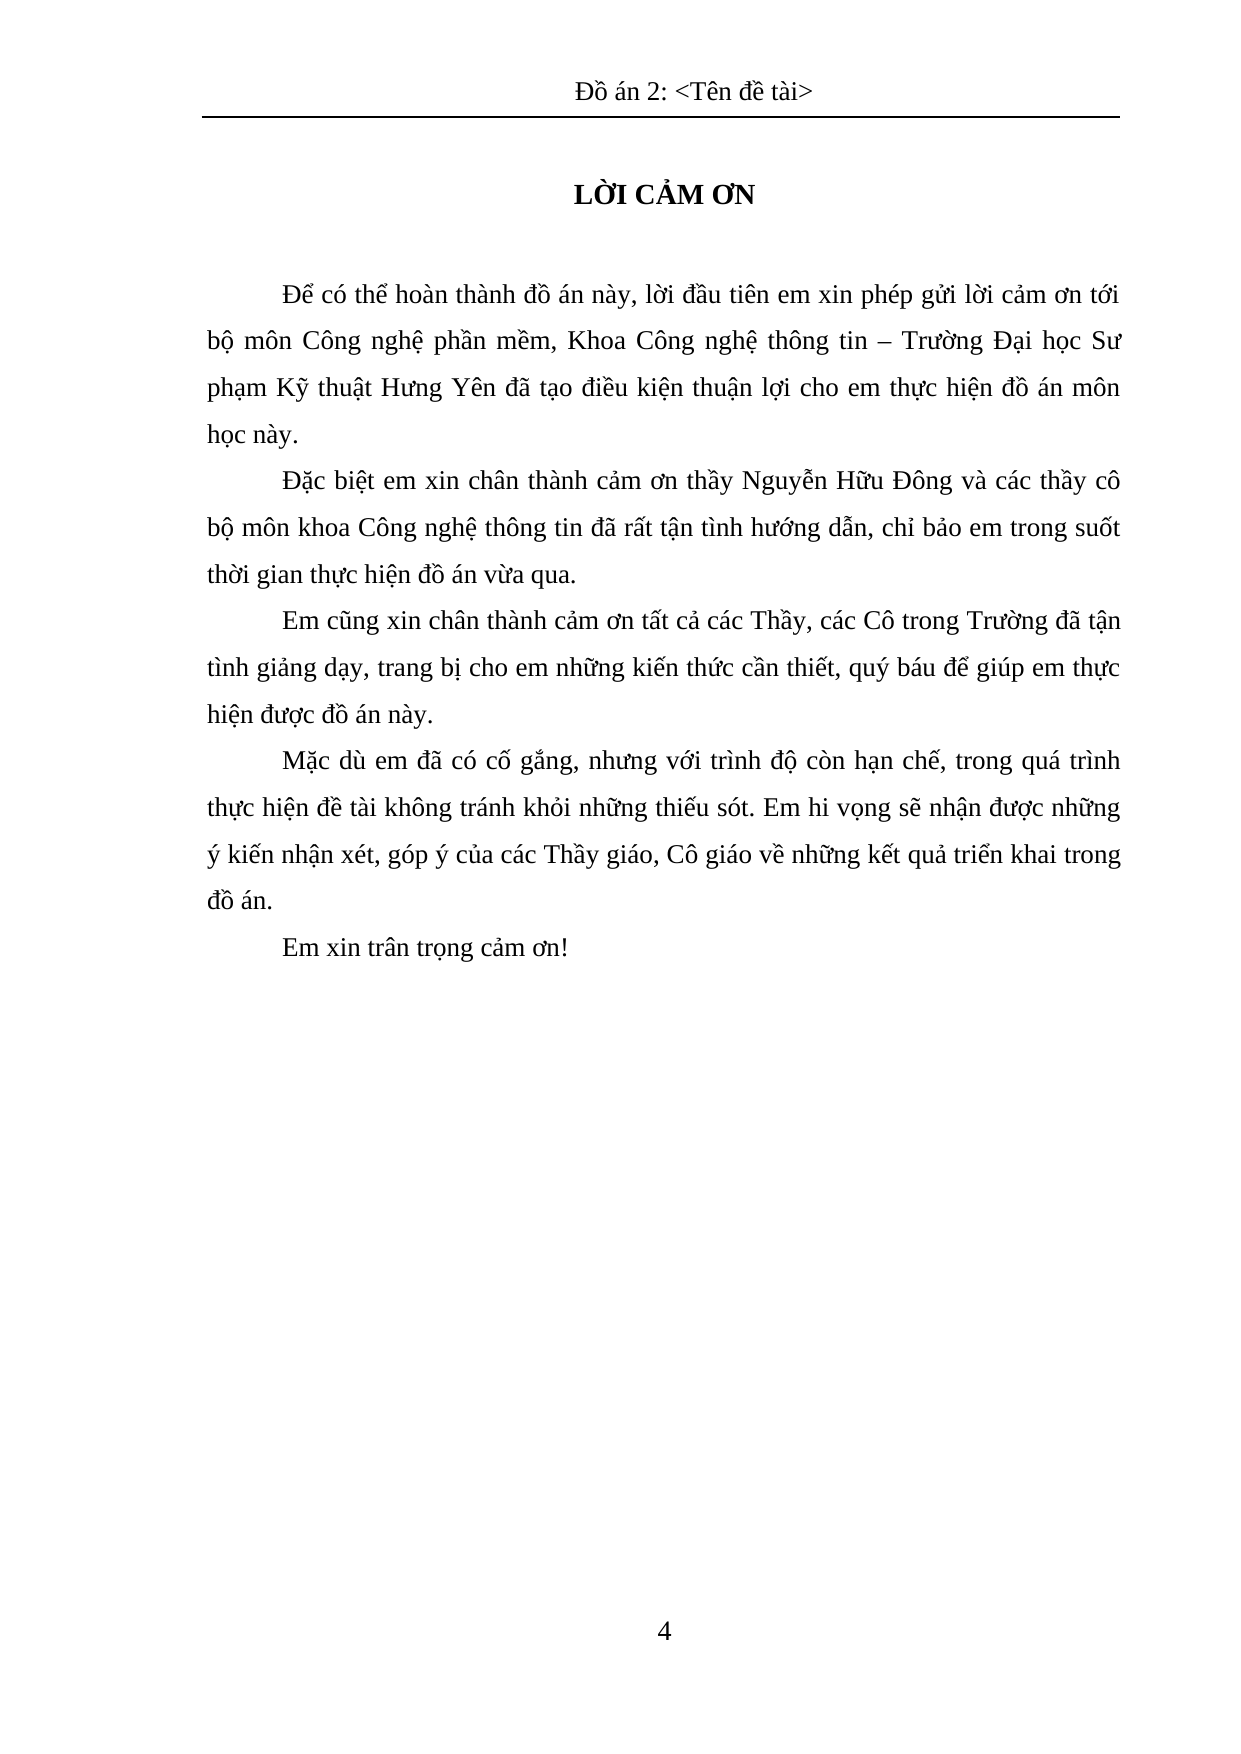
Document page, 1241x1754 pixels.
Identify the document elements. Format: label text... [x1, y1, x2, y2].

text Em cũng xin chân thành cảm ơn tất cả các Thầy, các Cô trong Trường đã tận tình giảng dạy, trang bị cho em những kiến thức cần thiết, quý báu để giúp em thực hiện được đồ án này. [207, 604, 1122, 729]
text Đặc biệt em xin chân thành cảm ơn thầy Nguyễn Hữu Đông và các thầy cô bộ môn khoa Công nghệ thông tin đã rất tận tình hướng dẫn, chỉ bảo em trong suốt thời gian thực hiện đồ án vừa qua. [207, 464, 1122, 589]
text Em xin trân trọng cảm ơn! [207, 931, 1122, 962]
text Để có thể hoàn thành đồ án này, lời đầu tiên em xin phép gửi lời cảm ơn tới bộ môn Công nghệ phần mềm, Khoa Công nghệ thông tin – Trường Đại học Sư phạm Kỹ thuật Hưng Yên đã tạo điều kiện thuận lợi cho em thực hiện đồ án môn học này. [207, 278, 1122, 449]
text LỜI CẢM ƠN [207, 177, 1122, 211]
text Mặc dù em đã có cố gắng, nhưng với trình độ còn hạn chế, trong quá trình thực hiện đề tài không tránh khỏi những thiếu sót. Em hi vọng sẽ nhận được những ý kiến nhận xét, góp ý của các Thầy giáo, Cô giáo về những kết quả triển khai trong đồ án. [207, 744, 1122, 916]
